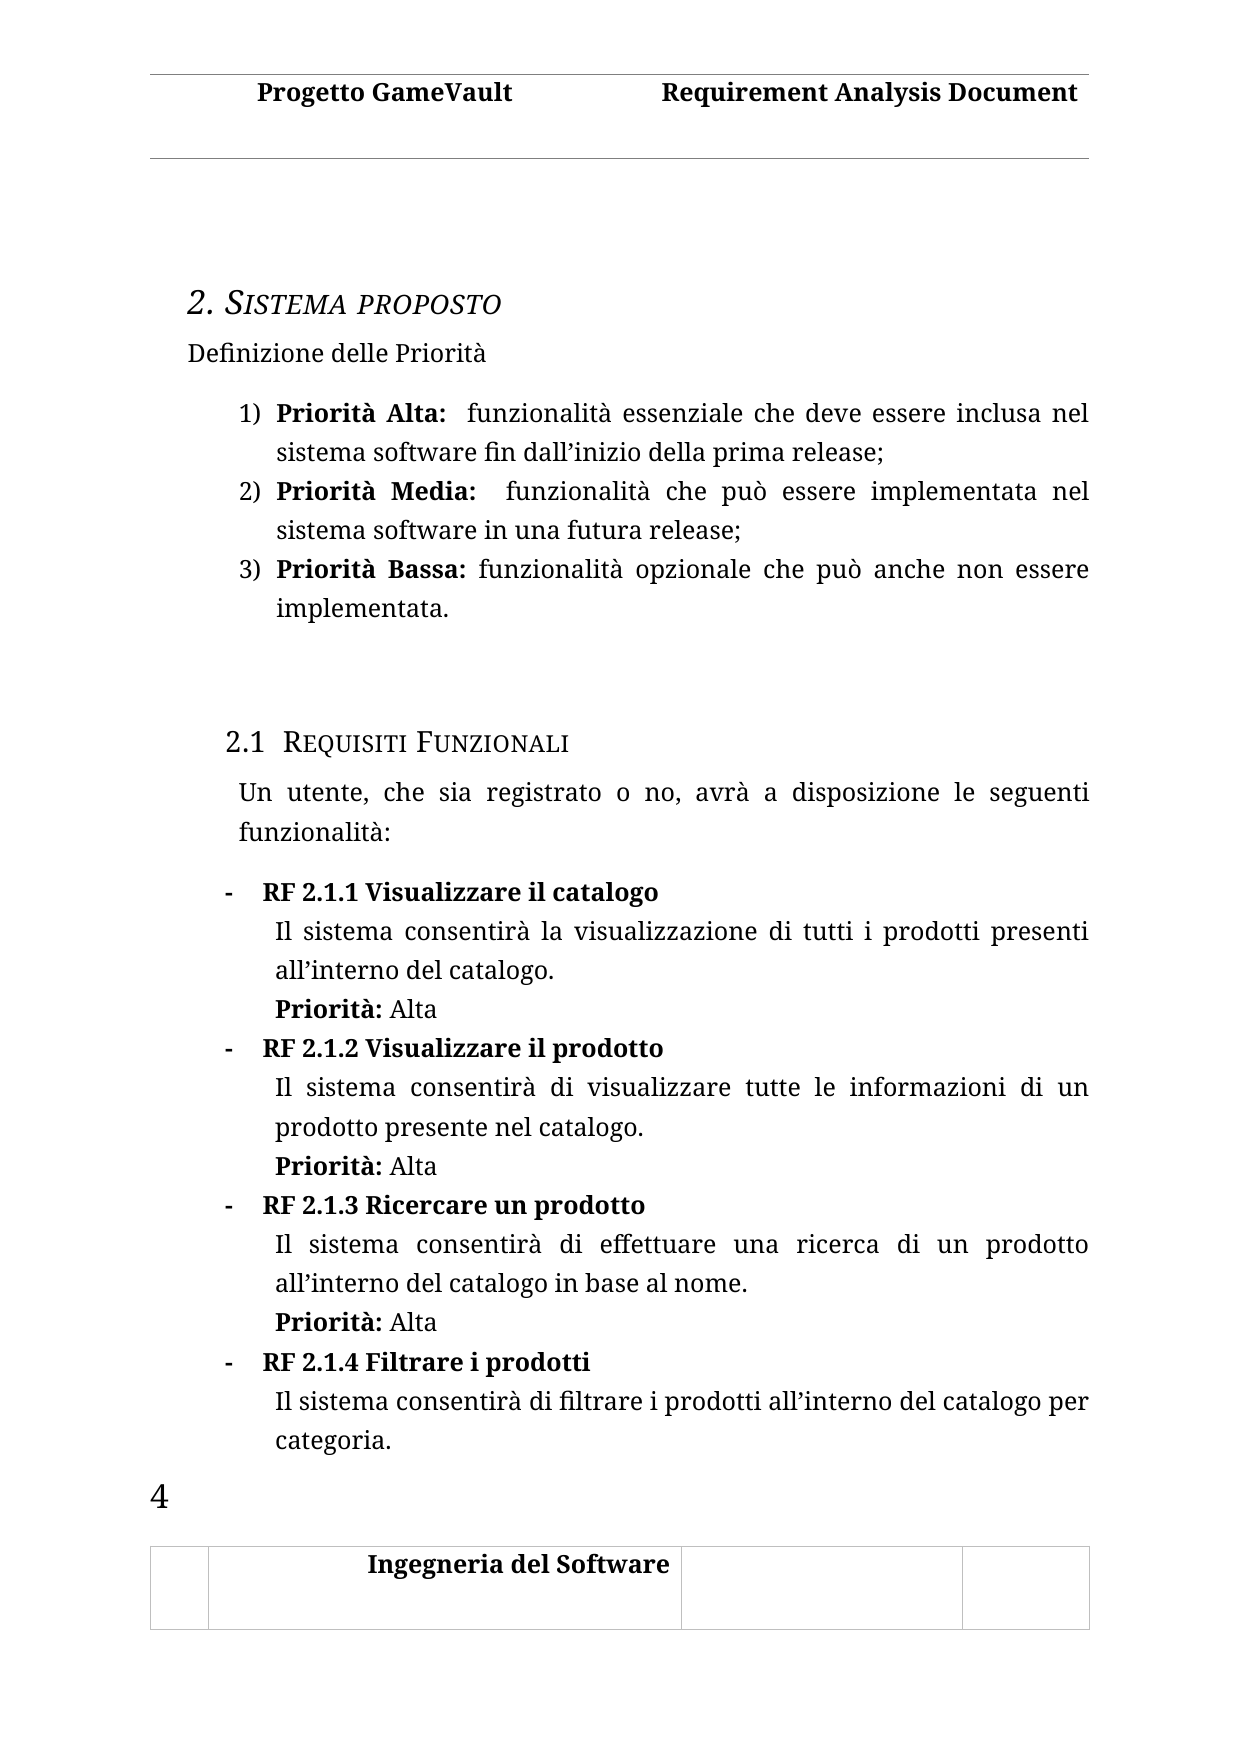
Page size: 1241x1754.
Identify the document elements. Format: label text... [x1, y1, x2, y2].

list Priorità: Alta [275, 1148, 1090, 1182]
list Priorità Alta: funzionalità essenziale che deve essere inclusa nel sistema software fin dall’inizio della prima release; [238, 395, 1090, 468]
list Priorità Bassa: funzionalità opzionale che può anche non essere implementata. [238, 552, 1090, 625]
list Priorità: Alta [275, 1305, 1090, 1339]
list Priorità: Alta [275, 992, 1090, 1026]
text Definizione delle Priorità [187, 335, 1090, 369]
list Priorità Media: funzionalità che può essere implementata nel sistema software in una futura release; [238, 473, 1090, 547]
list RF 2.1.3 Ricercare un prodotto [225, 1188, 1090, 1222]
subtitle 2.1 Requisiti Funzionali [150, 721, 1090, 761]
list Il sistema consentirà di visualizzare tutte le informazioni di un prodotto presente nel catalogo. [275, 1070, 1090, 1143]
list RF 2.1.1 Visualizzare il catalogo [225, 874, 1090, 908]
list Il sistema consentirà di effettuare una ricerca di un prodotto all’interno del catalogo in base al nome. [275, 1227, 1090, 1300]
subtitle Sistema proposto [187, 279, 1090, 324]
list RF 2.1.4 Filtrare i prodotti [225, 1344, 1090, 1378]
list RF 2.1.2 Visualizzare il prodotto [225, 1031, 1090, 1065]
text Un utente, che sia registrato o no, avrà a disposizione le seguenti funzionalità: [238, 775, 1090, 848]
list Il sistema consentirà la visualizzazione di tutti i prodotti presenti all’interno del catalogo. [275, 913, 1090, 987]
list Il sistema consentirà di filtrare i prodotti all’interno del catalogo per categoria. [275, 1383, 1090, 1457]
